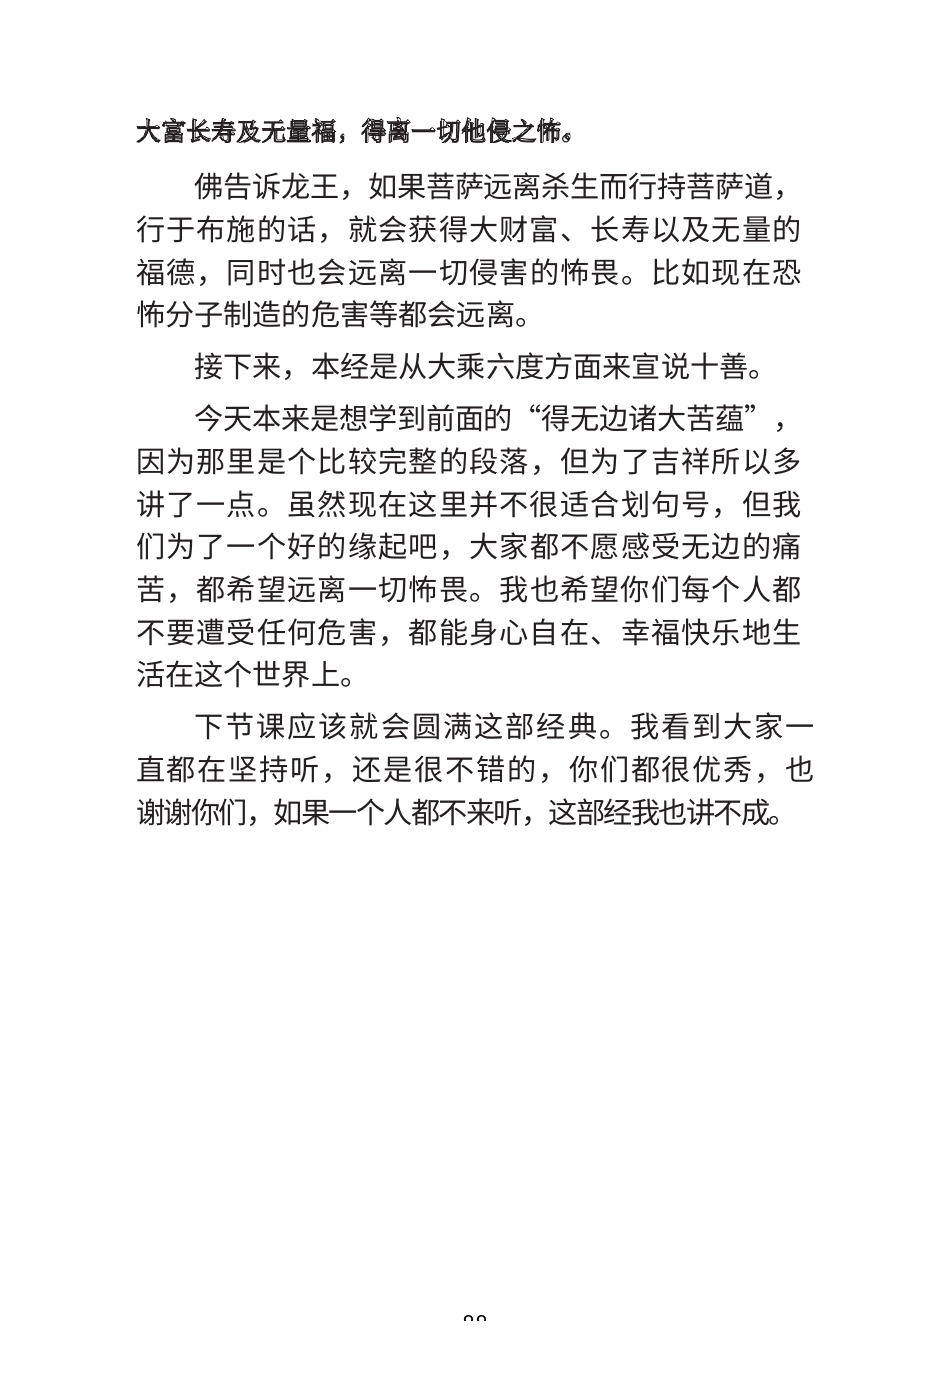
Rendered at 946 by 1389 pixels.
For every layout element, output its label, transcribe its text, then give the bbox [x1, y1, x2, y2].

text 大富长寿及无量福，得离一切他侵之怖。 [136, 113, 835, 149]
text 下节课应该就会圆满这部经典。我看到大家一直都在坚持听，还是很不错的，你们都很优秀，也谢谢你们，如果一个人都不来听，这部经我也讲不成。 [136, 704, 816, 832]
text 今天本来是想学到前面的“得无边诸大苦蕴”， 因为那里是个比较完整的段落，但为了吉祥所以多讲了一点。虽然现在这里并不很适合划句号，但我们为了一个好的缘起吧，大家都不愿感受无边的痛苦，都希望远离一切怖畏。我也希望你们每个人都不要遭受任何危害，都能身心自在、幸福快乐地生活在这个世界上。 [136, 396, 803, 694]
text 佛告诉龙王，如果菩萨远离杀生而行持菩萨道， 行于布施的话，就会获得大财富、长寿以及无量的福德，同时也会远离一切侵害的怖畏。比如现在恐怖分子制造的危害等都会远离。 [136, 164, 803, 334]
text 接下来，本经是从大乘六度方面来宣说十善。 [194, 344, 835, 386]
